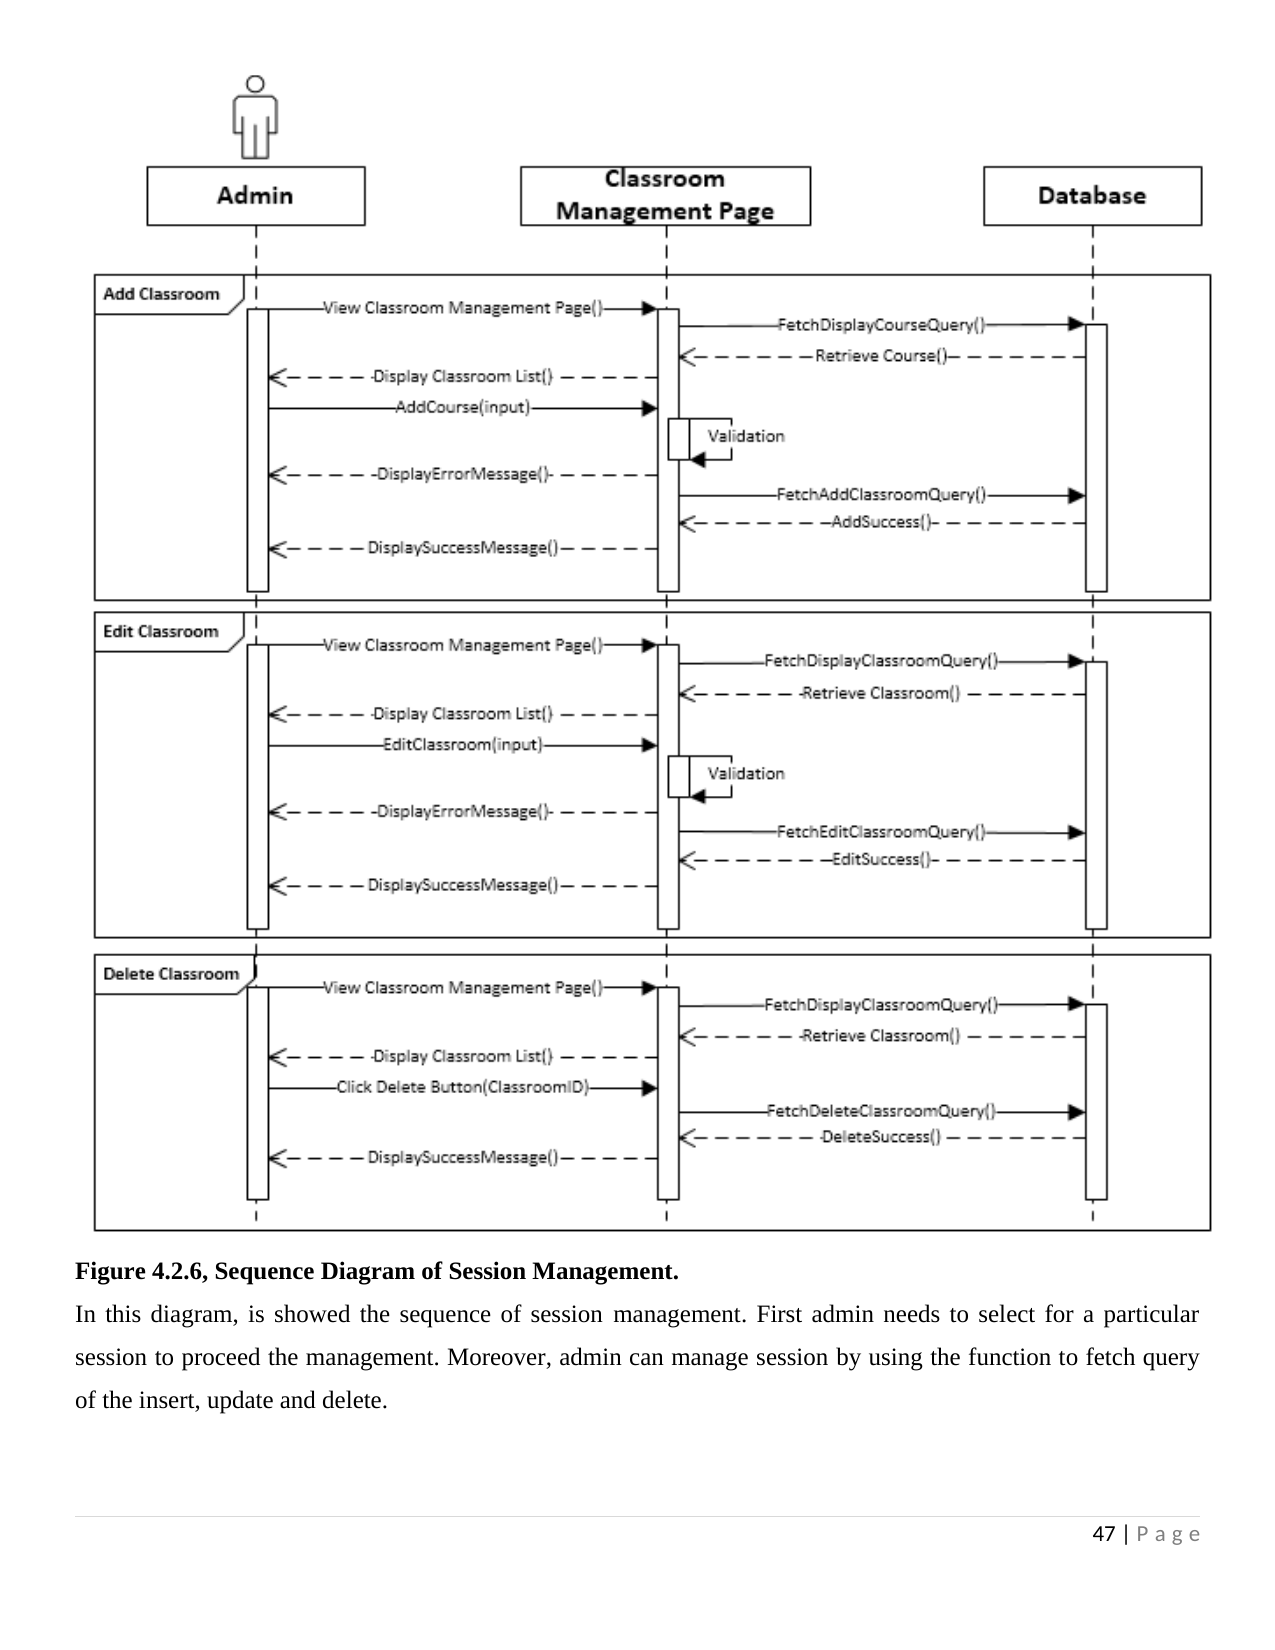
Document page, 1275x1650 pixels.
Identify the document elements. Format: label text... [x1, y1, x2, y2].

picture [75, 75, 1224, 1242]
text Figure 4.2.6, Sequence Diagram of Session Management. [75, 1256, 1200, 1285]
text In this diagram, is showed the sequence of session management. First admin needs to select for a particular session to proceed the management. Moreover, admin can manage session by using the function to fetch query of the insert, update and delete. [75, 1299, 1200, 1414]
